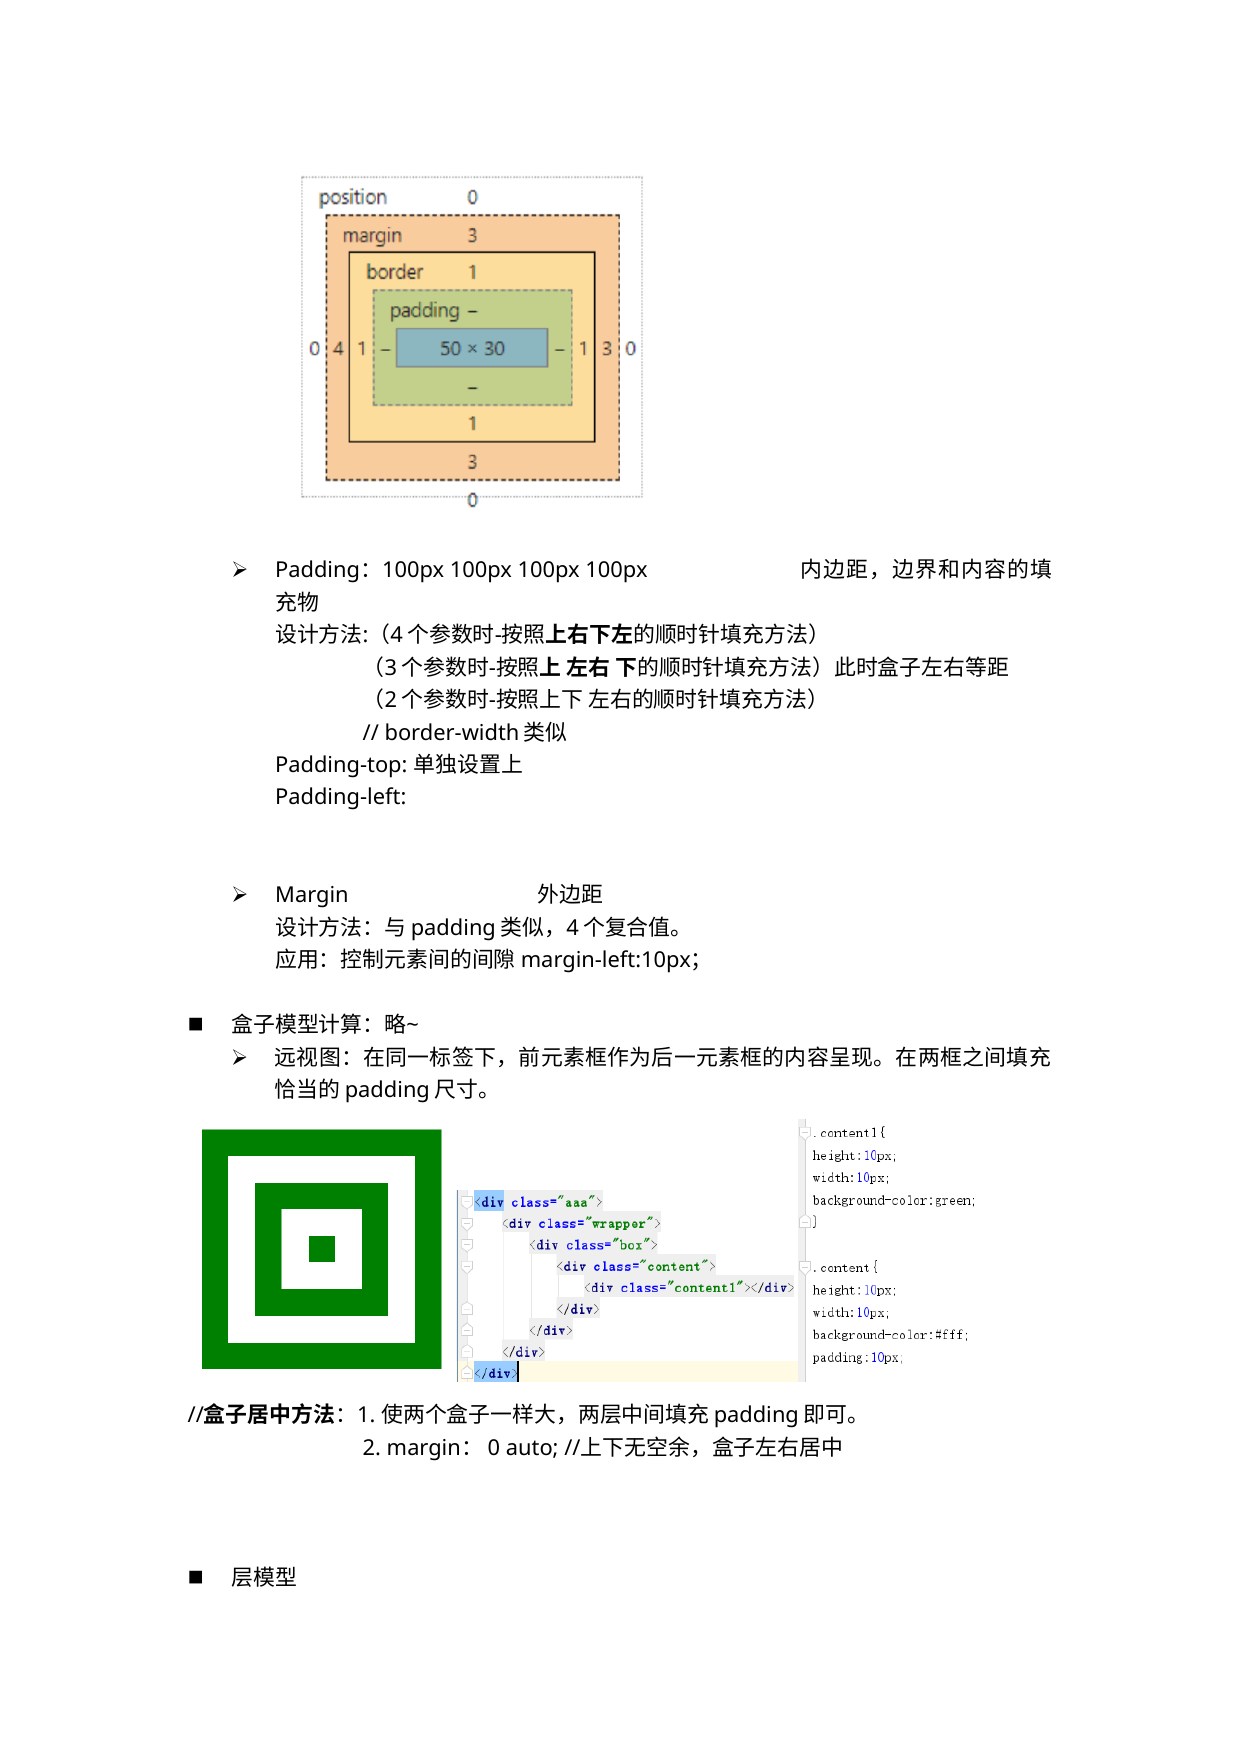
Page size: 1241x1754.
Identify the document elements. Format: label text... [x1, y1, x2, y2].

picture [187, 1120, 451, 1382]
text Padding-left: [187, 779, 1053, 812]
list （3个参数时-按照上 左右 下的顺时针填充方法）此时盒子左右等距 [275, 649, 1053, 682]
list 远视图：在同一标签下，前元素框作为后一元素框的内容呈现。在两框之间填充恰当的padding尺寸。 [231, 1039, 1053, 1104]
list 层模型 [187, 1559, 1053, 1592]
text 2. margin： 0 auto; //上下无空余，盒子左右居中 [187, 1429, 1053, 1462]
list （2个参数时-按照上下 左右的顺时针填充方法） [319, 682, 1053, 714]
list 盒子模型计算：略~ [187, 1007, 1053, 1039]
picture [275, 162, 681, 522]
text //盒子居中方法：1. 使两个盒子一样大，两层中间填充padding即可。 [187, 1397, 1053, 1429]
list Margin 外边距 [231, 877, 1053, 909]
list 设计方法：与padding类似，4个复合值。 [275, 909, 1053, 942]
list Padding：100px 100px 100px 100px 内边距，边界和内容的填充物 [231, 552, 1053, 617]
picture [456, 1119, 988, 1382]
text Padding-top: 单独设置上 [187, 747, 1053, 779]
list 应用：控制元素间的间隙 margin-left:10px； [275, 942, 1053, 974]
list 设计方法:（4个参数时-按照上右下左的顺时针填充方法） [275, 617, 1053, 649]
list // border-width类似 [319, 714, 1053, 747]
